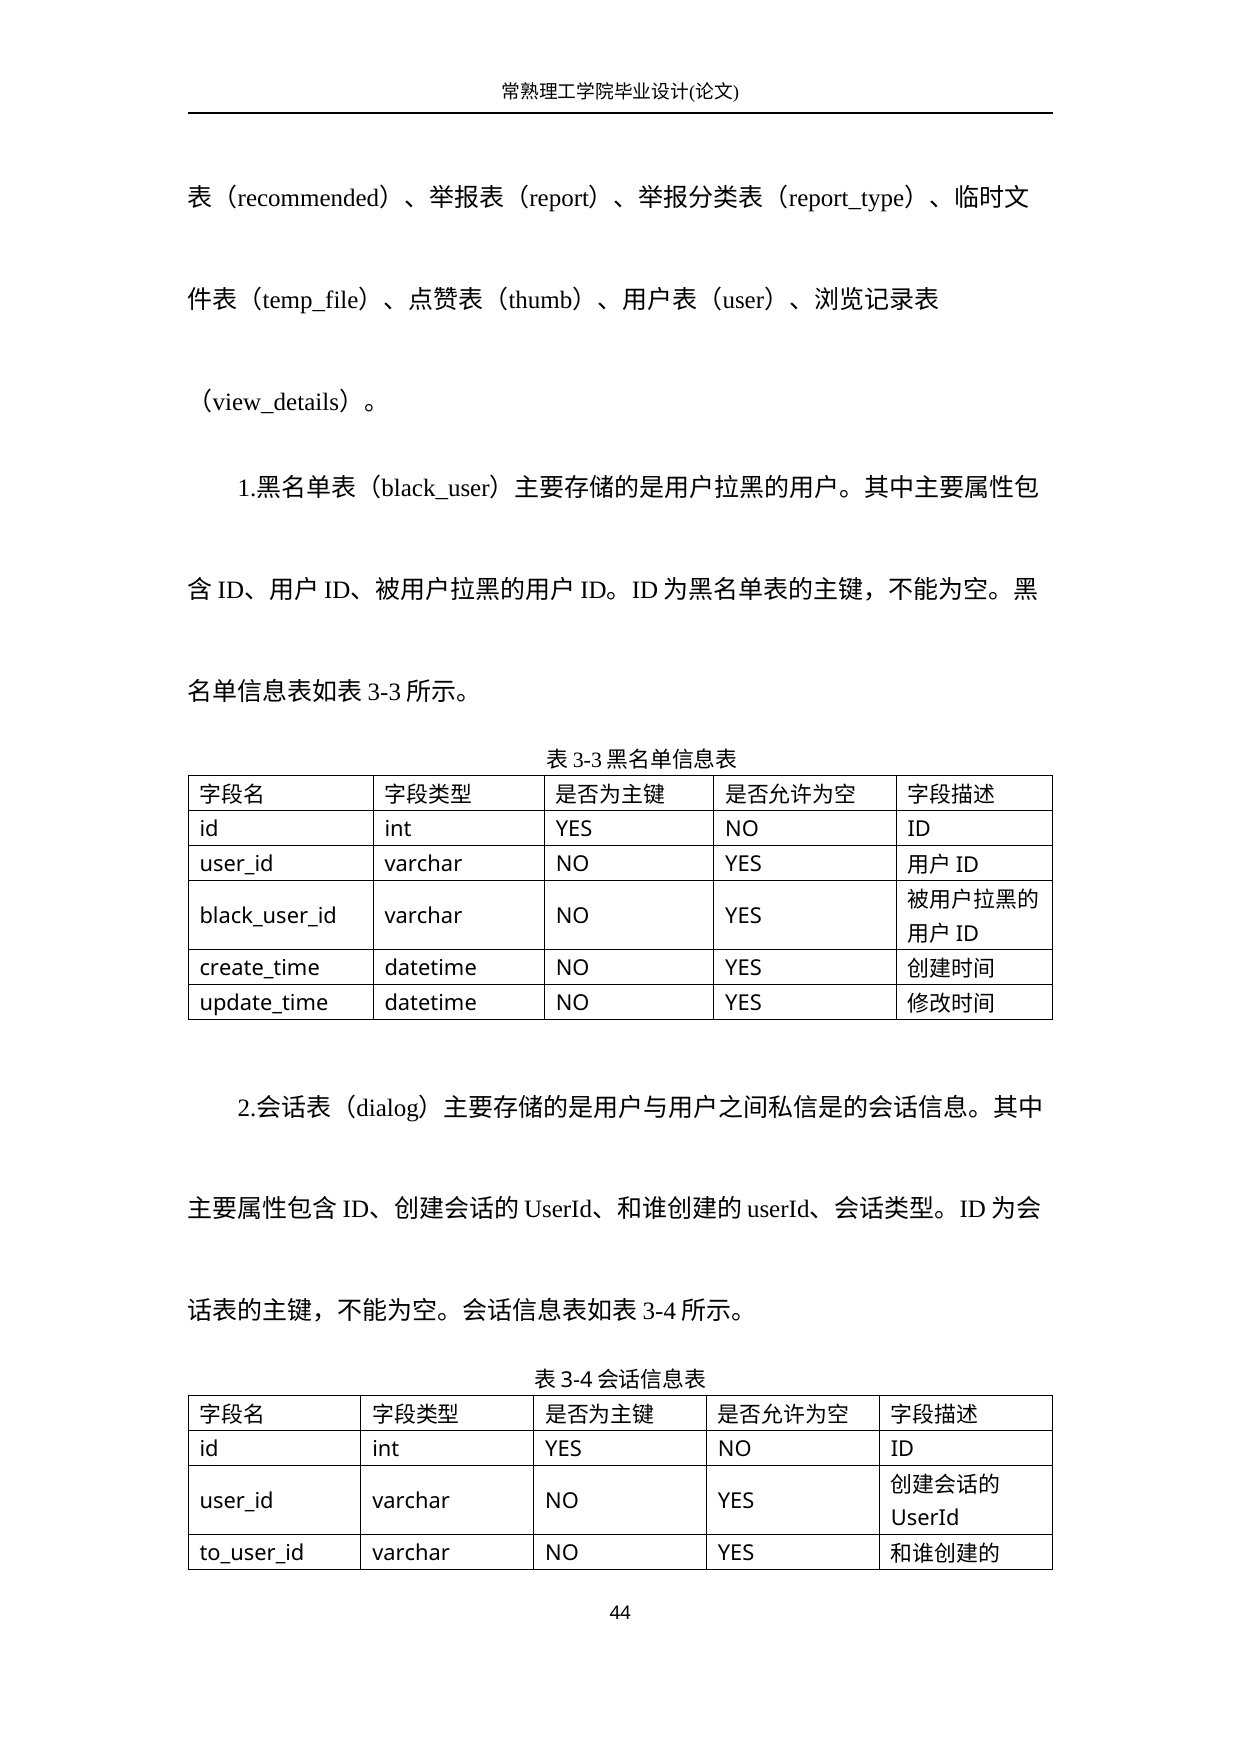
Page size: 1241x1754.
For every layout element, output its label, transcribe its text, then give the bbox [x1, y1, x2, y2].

table_cell NO [707, 1431, 879, 1465]
table_cell NO [534, 1535, 706, 1569]
table_header 是否为主键 [545, 776, 713, 810]
table_header 字段类型 [361, 1396, 533, 1430]
table_cell YES [714, 846, 896, 880]
table_cell varchar [374, 881, 544, 949]
table_cell NO [545, 881, 713, 949]
table_cell datetime [374, 950, 544, 984]
table_cell user_id [189, 846, 373, 880]
table_cell 修改时间 [897, 985, 1052, 1019]
table_cell 被用户拉黑的用户ID [897, 881, 1052, 949]
table_cell 和谁创建的userId [880, 1535, 1052, 1569]
table_header 字段名 [189, 776, 373, 810]
table_header 是否允许为空 [707, 1396, 879, 1430]
text 1.黑名单表（black_user）主要存储的是用户拉黑的用户。其中主要属性包含ID、用户ID、被用户拉黑的用户ID。ID为黑名单表的主键，不能为空。黑名单信息表如表3-3所示。 [187, 451, 1053, 723]
table_cell 用户ID [897, 846, 1052, 880]
table_cell NO [545, 950, 713, 984]
table_header 字段类型 [374, 776, 544, 810]
table_header 字段描述 [880, 1396, 1052, 1430]
table_cell int [374, 811, 544, 845]
table_cell varchar [374, 846, 544, 880]
table_cell 创建会话的UserId [880, 1466, 1052, 1534]
text 表3-3黑名单信息表 [187, 741, 1053, 775]
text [187, 162, 1053, 433]
table_cell YES [714, 881, 896, 949]
text 2.会话表（dialog）主要存储的是用户与用户之间私信是的会话信息。其中主要属性包含ID、创建会话的UserId、和谁创建的userId、会话类型。ID为会话表的主键，不能为空。会话信息表如表3-4所示。 [187, 1071, 1053, 1343]
table_cell YES [545, 811, 713, 845]
table_cell int [361, 1431, 533, 1465]
table_header 是否允许为空 [714, 776, 896, 810]
table_header 是否为主键 [534, 1396, 706, 1430]
table_cell black_user_id [189, 881, 373, 949]
table_cell YES [707, 1535, 879, 1569]
table_cell NO [545, 846, 713, 880]
table_cell to_user_id [189, 1535, 360, 1569]
table_cell NO [714, 811, 896, 845]
table_cell id [189, 1431, 360, 1465]
table_header 字段名 [189, 1396, 360, 1430]
table_cell 创建时间 [897, 950, 1052, 984]
table_cell user_id [189, 1466, 360, 1534]
table_cell varchar [361, 1466, 533, 1534]
table_cell ID [897, 811, 1052, 845]
table_cell NO [534, 1466, 706, 1534]
table_header 字段描述 [897, 776, 1052, 810]
table_cell YES [534, 1431, 706, 1465]
text 表3-4会话信息表 [187, 1361, 1053, 1395]
table_cell YES [707, 1466, 879, 1534]
table_cell ID [880, 1431, 1052, 1465]
table_cell varchar [361, 1535, 533, 1569]
table_cell datetime [374, 985, 544, 1019]
table_cell NO [545, 985, 713, 1019]
table_cell YES [714, 985, 896, 1019]
table_cell id [189, 811, 373, 845]
table_cell update_time [189, 985, 373, 1019]
table_cell YES [714, 950, 896, 984]
table_cell create_time [189, 950, 373, 984]
